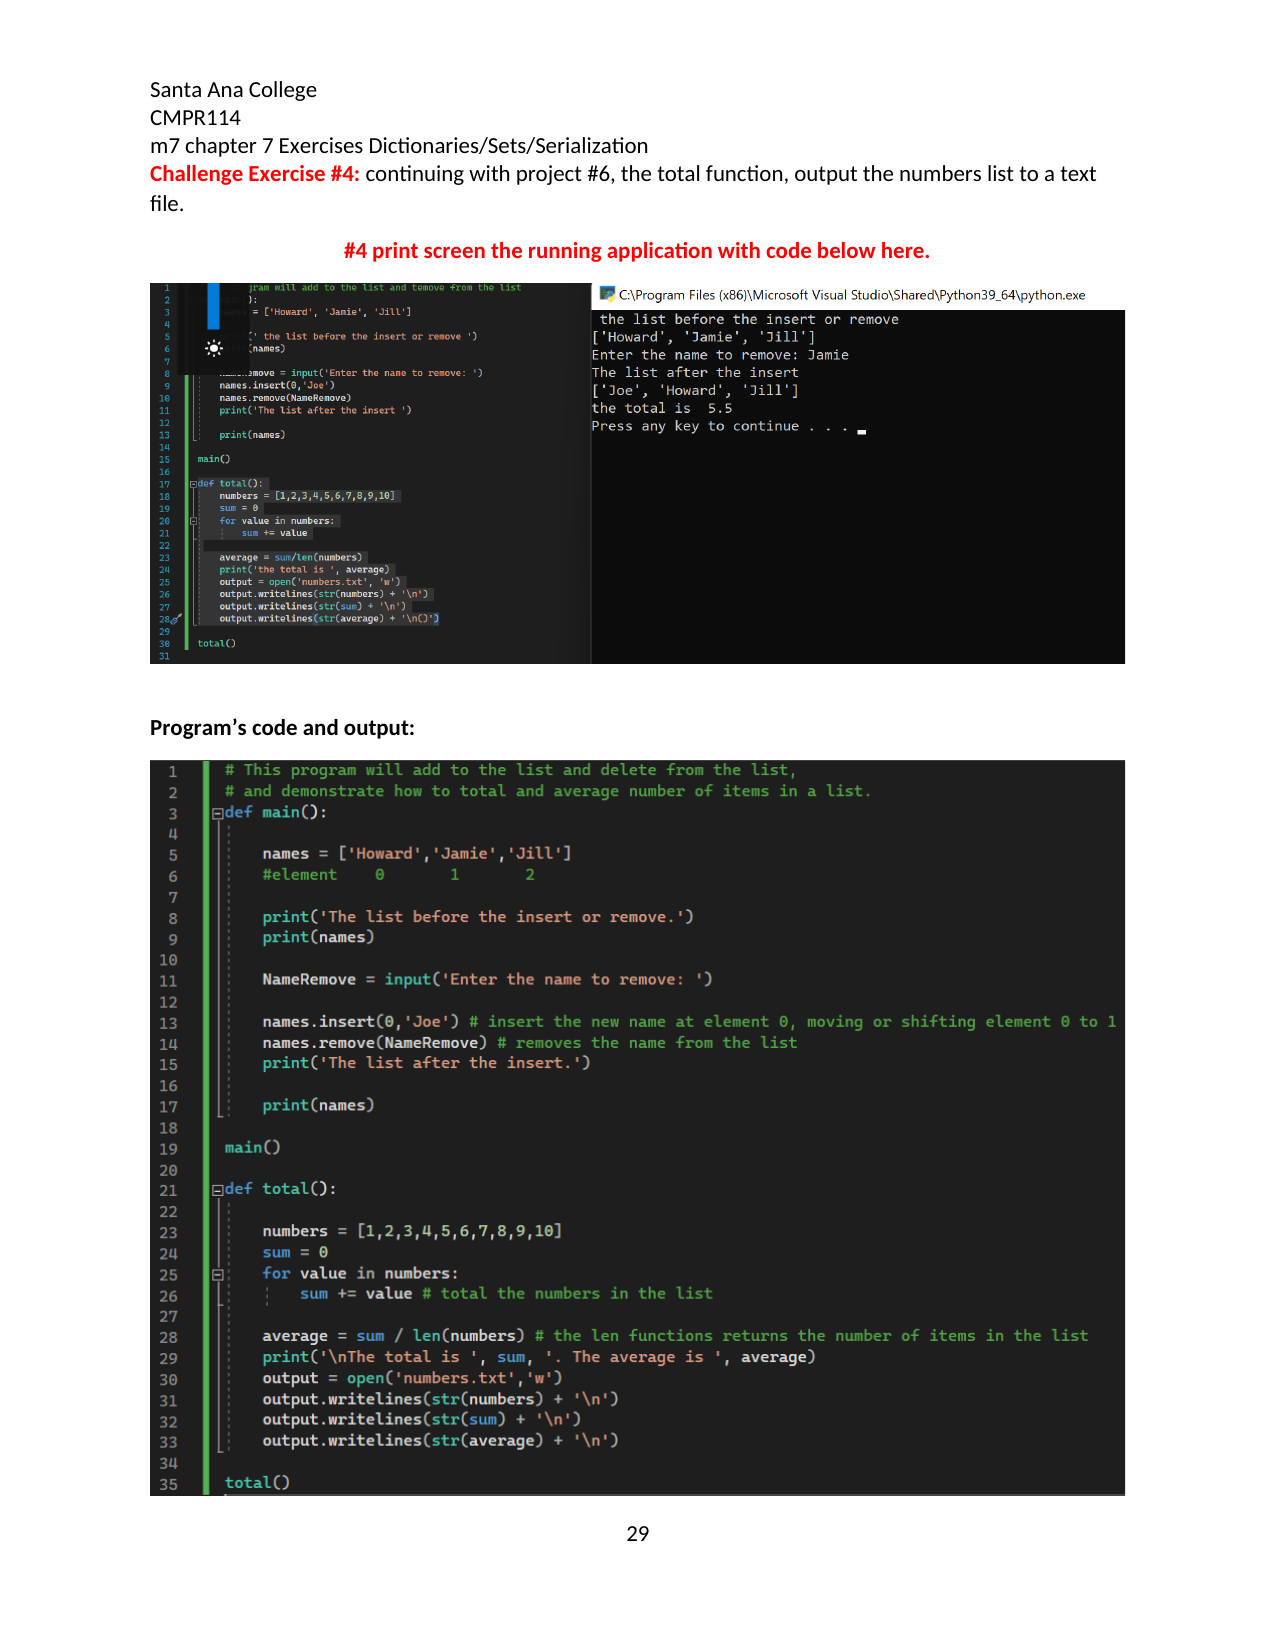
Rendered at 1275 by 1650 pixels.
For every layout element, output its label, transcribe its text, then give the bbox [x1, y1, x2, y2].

text Challenge Exercise #4: continuing with project #6, the total function, output the numbers list to a text file. [150, 159, 1125, 217]
picture [150, 760, 1125, 1496]
text Program’s code and output: [150, 713, 1125, 741]
text #4 print screen the running application with code below here. [150, 236, 1125, 264]
